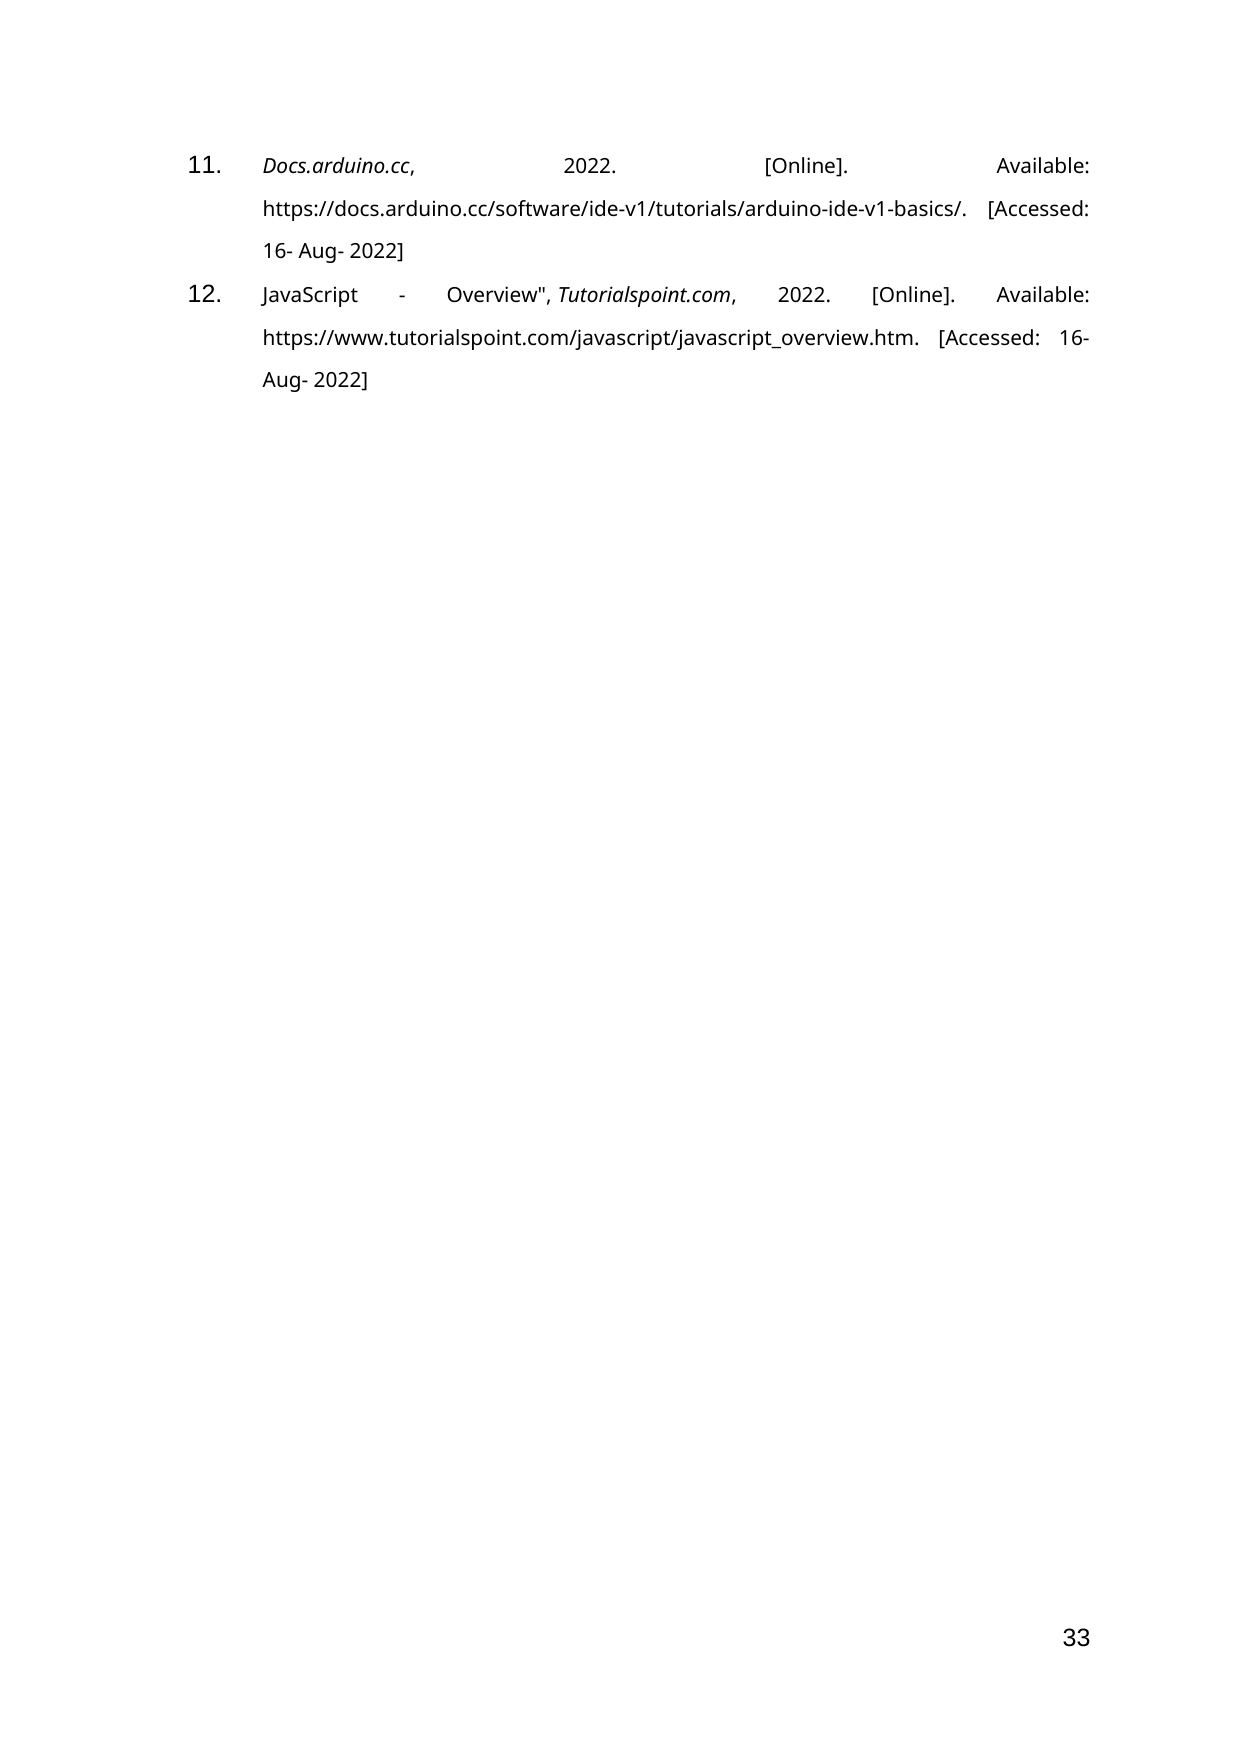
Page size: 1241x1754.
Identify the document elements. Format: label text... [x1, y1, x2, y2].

list Docs.arduino.cc, 2022. [Online]. Available: https://docs.arduino.cc/software/ide-v1/tutorials/arduino-ide-v1-basics/. [Accessed: 16- Aug- 2022] [187, 150, 1090, 265]
list JavaScript - Overview", Tutorialspoint.com, 2022. [Online]. Available: https://www.tutorialspoint.com/javascript/javascript_overview.htm. [Accessed: 16- Aug- 2022] [187, 279, 1090, 394]
